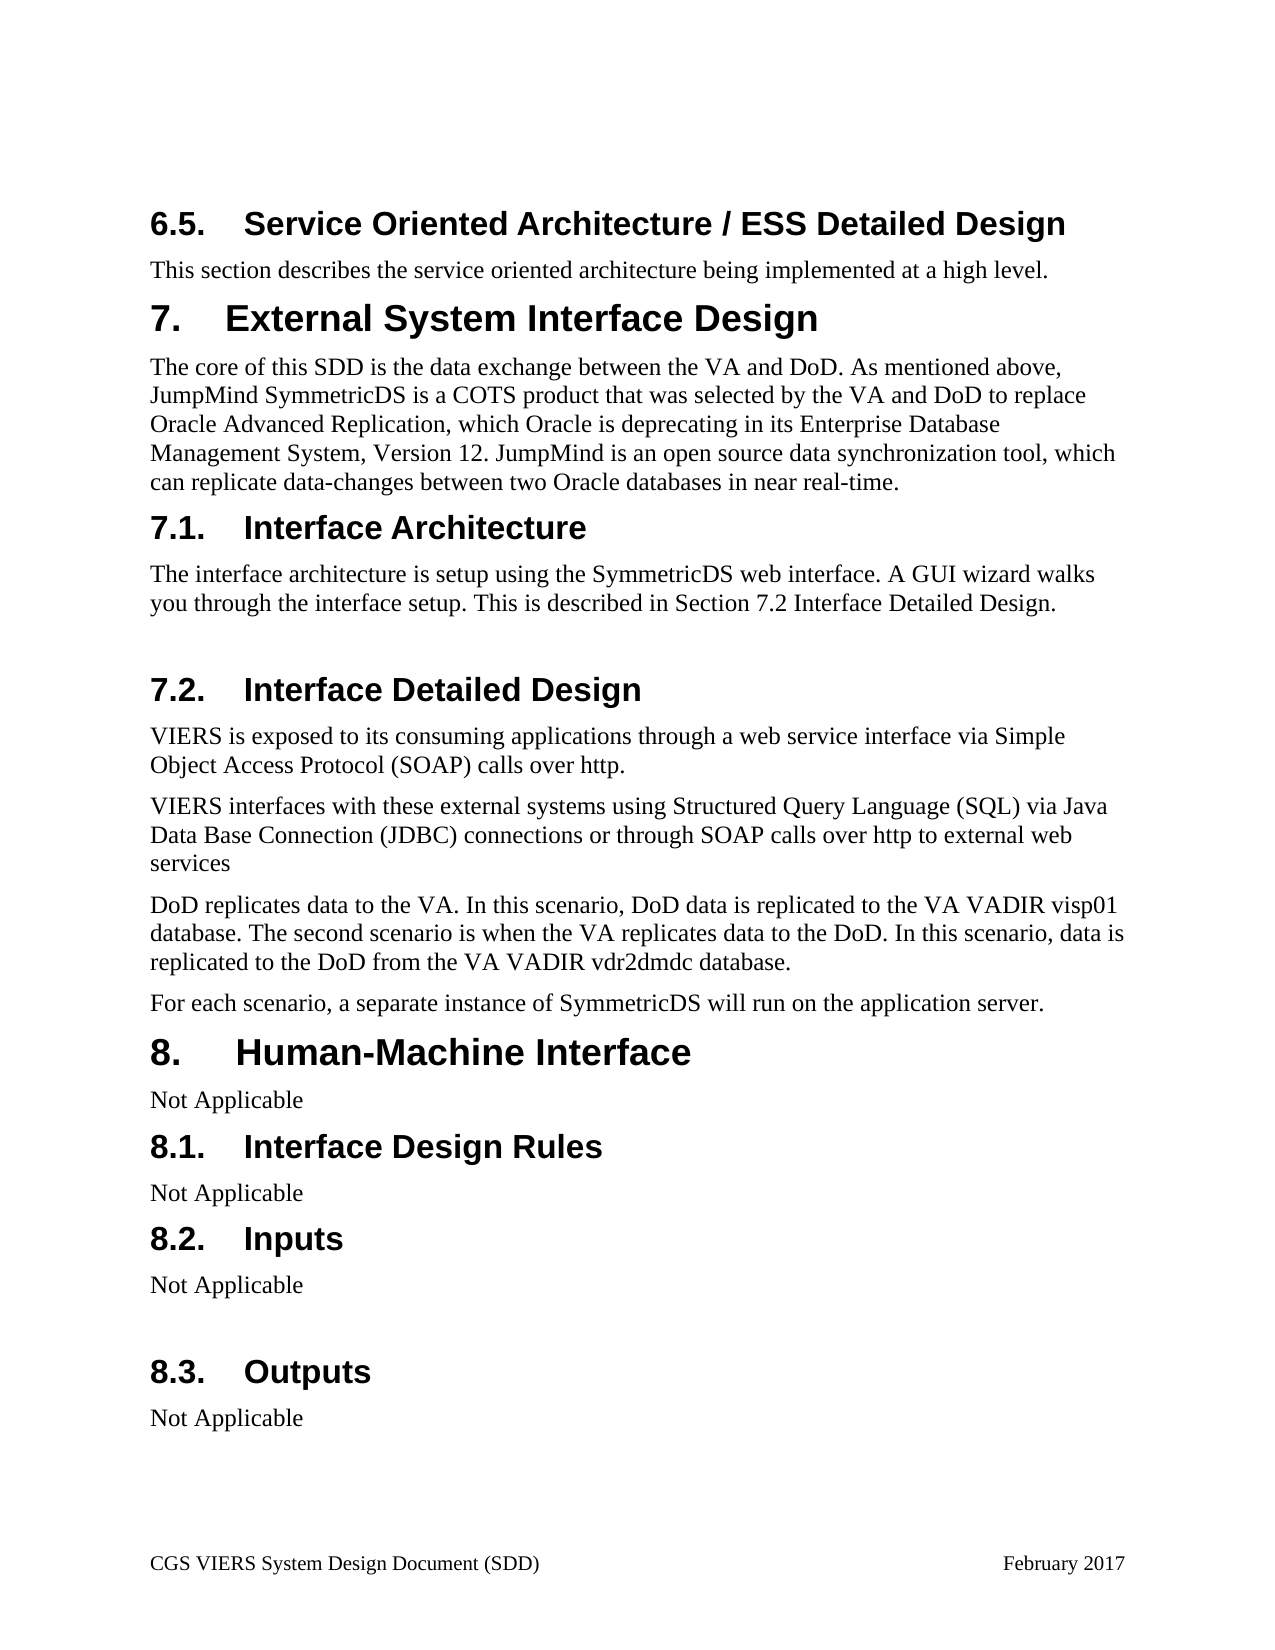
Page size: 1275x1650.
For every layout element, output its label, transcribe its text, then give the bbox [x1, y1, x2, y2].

subtitle Interface Detailed Design [150, 670, 1125, 708]
text DoD replicates data to the VA. In this scenario, DoD data is replicated to the VA VADIR visp01 database. The second scenario is when the VA replicates data to the DoD. In this scenario, data is replicated to the DoD from the VA VADIR vdr2dmdc database. [150, 890, 1125, 976]
text This section describes the service oriented architecture being implemented at a high level. [150, 255, 1125, 283]
subtitle Human-Machine Interface [150, 1030, 1125, 1073]
text VIERS is exposed to its consuming applications through a web service interface via Simple Object Access Protocol (SOAP) calls over http. [150, 721, 1125, 778]
text VIERS interfaces with these external systems using Structured Query Language (SQL) via Java Data Base Connection (JDBC) connections or through SOAP calls over http to external web services [150, 791, 1125, 877]
text Not Applicable [150, 1270, 1125, 1298]
subtitle Interface Design Rules [150, 1127, 1125, 1165]
text For each scenario, a separate instance of SymmetricDS will run on the application server. [150, 988, 1125, 1017]
text Not Applicable [150, 1178, 1125, 1206]
text The interface architecture is setup using the SymmetricDS web interface. A GUI wizard walks you through the interface setup. This is described in Section 7.2 Interface Detailed Design. [150, 559, 1125, 616]
subtitle Service Oriented Architecture / ESS Detailed Design [150, 204, 1125, 242]
text Not Applicable [150, 1085, 1125, 1114]
subtitle External System Interface Design [150, 296, 1125, 339]
subtitle Outputs [150, 1352, 1125, 1391]
subtitle Inputs [150, 1219, 1125, 1257]
text Not Applicable [150, 1403, 1125, 1432]
subtitle Interface Architecture [150, 508, 1125, 546]
text The core of this SDD is the data exchange between the VA and DoD. As mentioned above, JumpMind SymmetricDS is a COTS product that was selected by the VA and DoD to replace Oracle Advanced Replication, which Oracle is deprecating in its Enterprise Database Management System, Version 12. JumpMind is an open source data synchronization tool, which can replicate data-changes between two Oracle databases in near real-time. [150, 352, 1125, 495]
